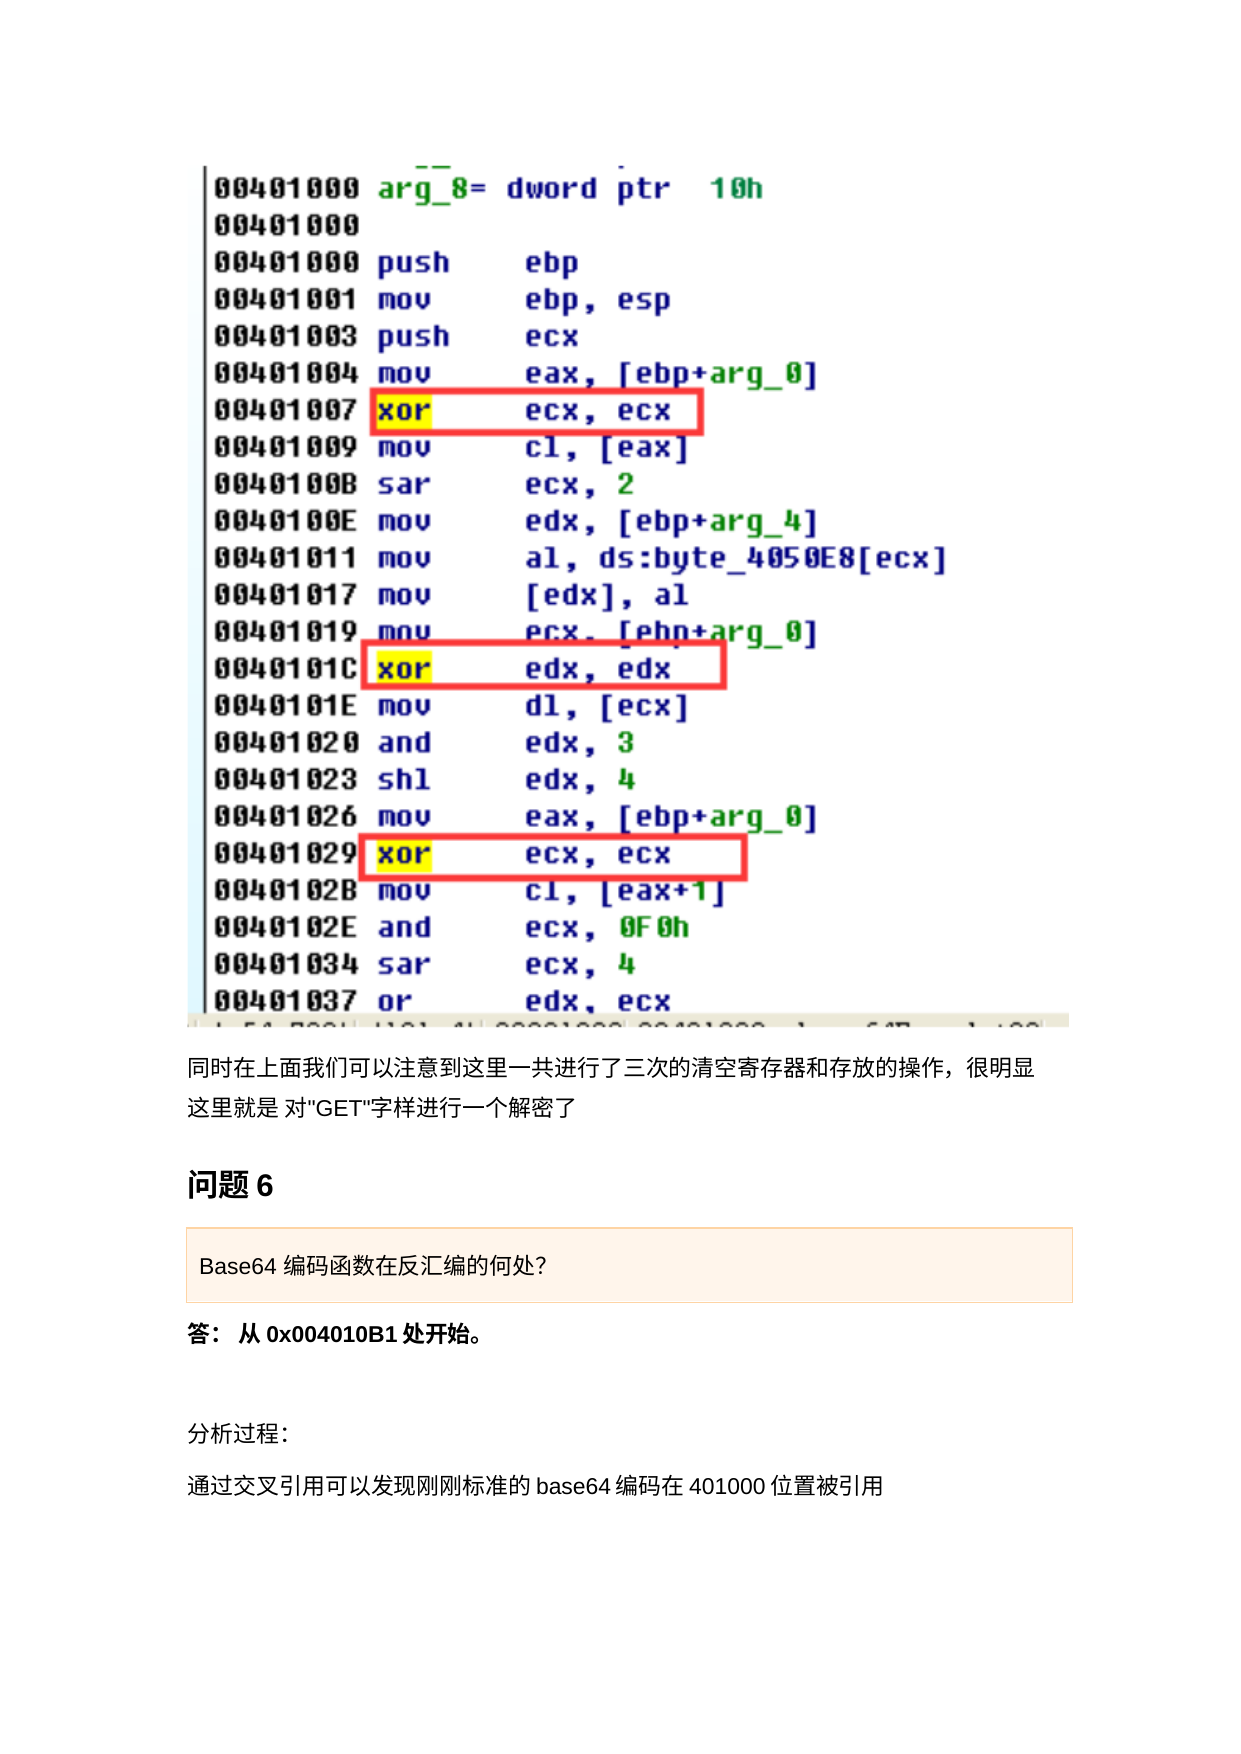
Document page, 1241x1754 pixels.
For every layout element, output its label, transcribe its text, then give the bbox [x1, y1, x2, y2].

text 同时在上面我们可以注意到这里一共进行了三次的清空寄存器和存放的操作，很明显这里就是 对"GET"字样进行一个解密了 [187, 1050, 1053, 1123]
table_header Base64 编码函数在反汇编的何处？ [187, 1229, 1072, 1301]
text 通过交叉引用可以发现刚刚标准的base64编码在401000位置被引用 [187, 1468, 1053, 1501]
text 答： 从0x004010B1处开始。 [187, 1315, 1053, 1349]
text 分析过程： [187, 1416, 1053, 1449]
text 问题6 [187, 1161, 1053, 1206]
picture [187, 150, 1069, 1032]
